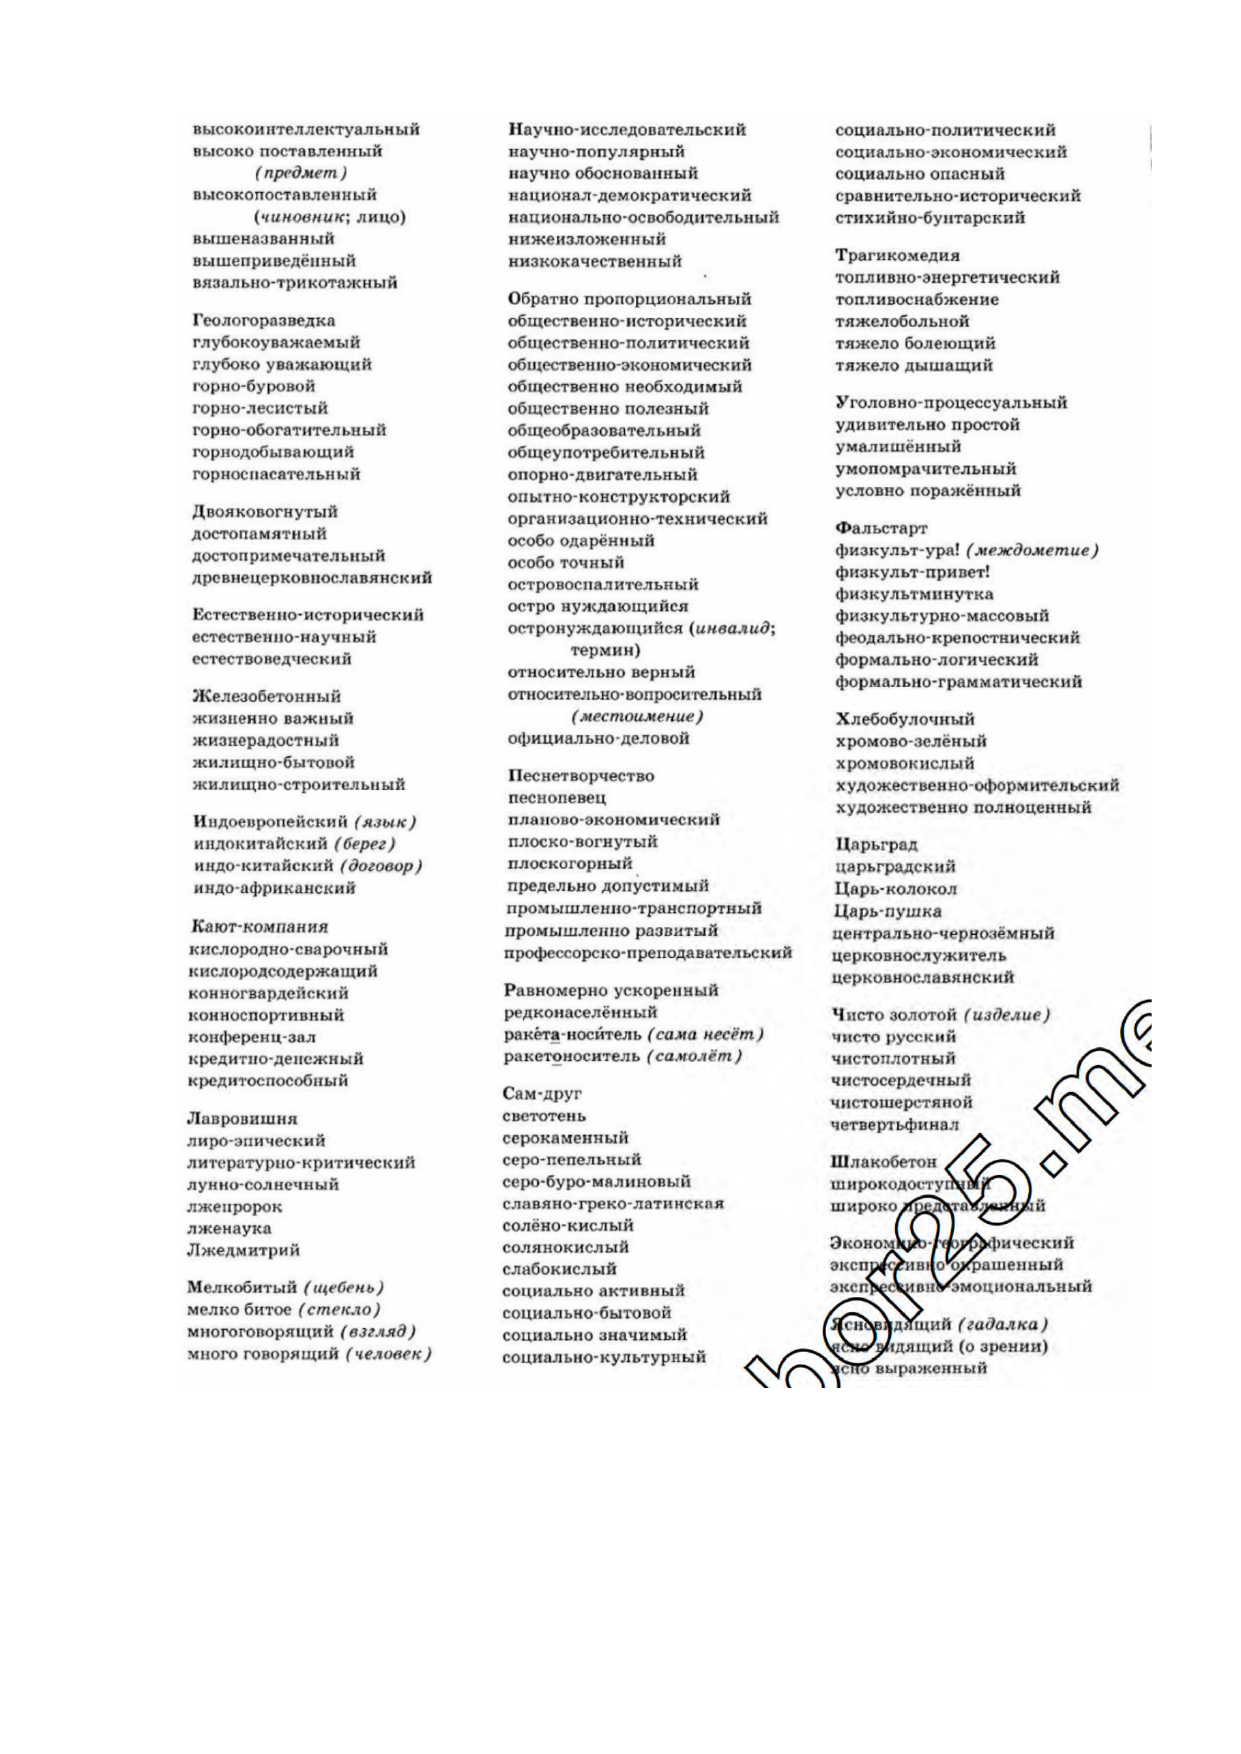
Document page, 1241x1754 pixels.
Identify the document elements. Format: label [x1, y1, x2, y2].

picture [177, 118, 1152, 1388]
